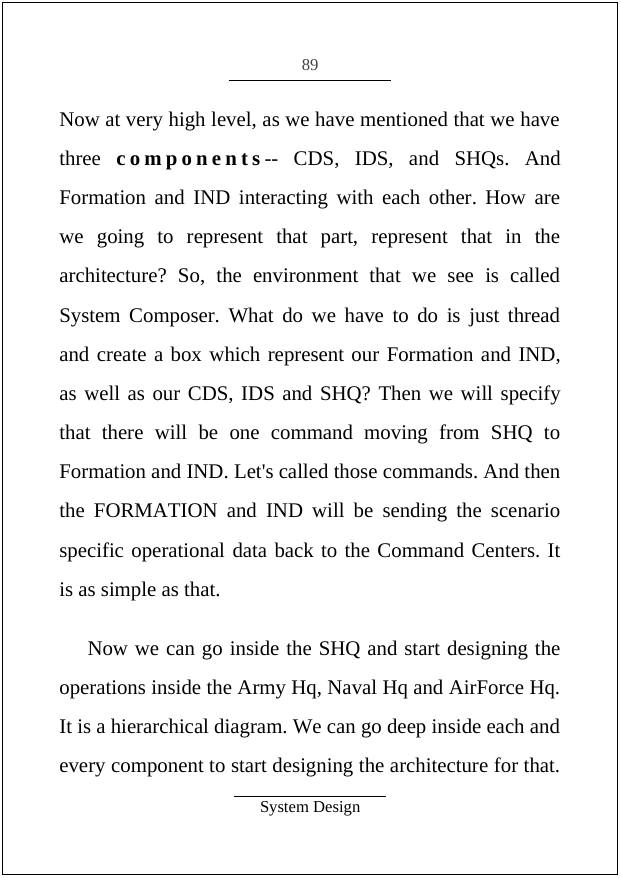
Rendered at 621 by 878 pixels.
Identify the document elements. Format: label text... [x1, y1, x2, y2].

text Now at very high level, as we have mentioned that we have three components-- CDS, IDS, and SHQs. And Formation and IND interacting with each other. How are we going to represent that part, represent that in the architecture? So, the environment that we see is called System Composer. What do we have to do is just thread and create a box which represent our Formation and IND, as well as our CDS, IDS and SHQ? Then we will specify that there will be one command moving from SHQ to Formation and IND. Let's called those commands. And then the FORMATION and IND will be sending the scenario specific operational data back to the Command Centers. It is as simple as that. [59, 107, 561, 601]
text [59, 636, 561, 777]
